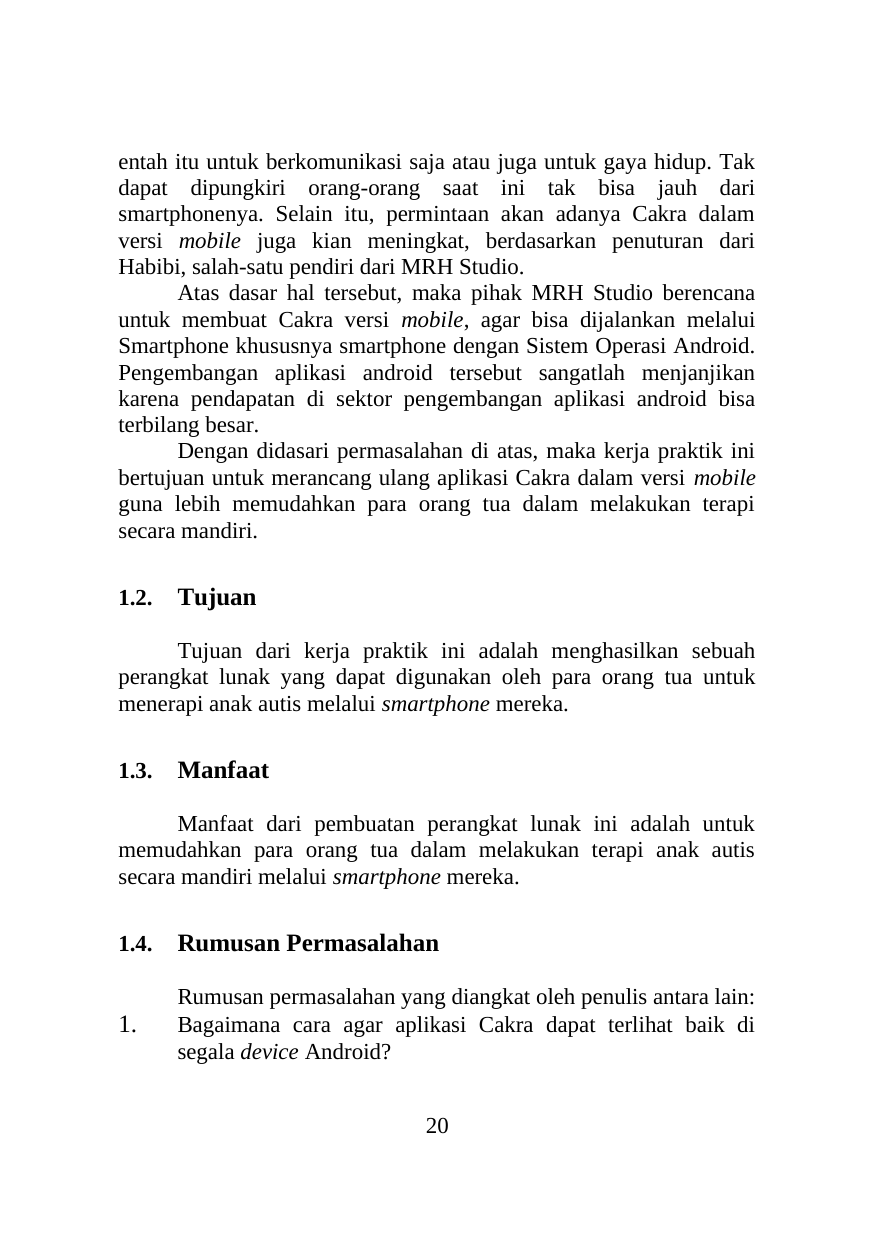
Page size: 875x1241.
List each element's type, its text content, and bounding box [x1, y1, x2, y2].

text Dengan didasari permasalahan di atas, maka kerja praktik ini bertujuan untuk merancang ulang aplikasi Cakra dalam versi mobile guna lebih memudahkan para orang tua dalam melakukan terapi secara mandiri. [118, 438, 756, 543]
text Atas dasar hal tersebut, maka pihak MRH Studio berencana untuk membuat Cakra versi mobile, agar bisa dijalankan melalui Smartphone khususnya smartphone dengan Sistem Operasi Android. Pengembangan aplikasi android tersebut sangatlah menjanjikan karena pendapatan di sektor pengembangan aplikasi android bisa terbilang besar. [118, 279, 756, 438]
text Rumusan permasalahan yang diangkat oleh penulis antara lain: [118, 983, 756, 1009]
text 1. Bagaimana cara agar aplikasi Cakra dapat terlihat baik di segala device Android? [118, 1009, 756, 1064]
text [118, 148, 756, 279]
subtitle Manfaat [118, 755, 756, 784]
text Manfaat dari pembuatan perangkat lunak ini adalah untuk memudahkan para orang tua dalam melakukan terapi anak autis secara mandiri melalui smartphone mereka. [118, 810, 756, 889]
text Tujuan dari kerja praktik ini adalah menghasilkan sebuah perangkat lunak yang dapat digunakan oleh para orang tua untuk menerapi anak autis melalui smartphone mereka. [118, 637, 756, 716]
subtitle Tujuan [118, 582, 756, 611]
subtitle Rumusan Permasalahan [118, 928, 756, 957]
